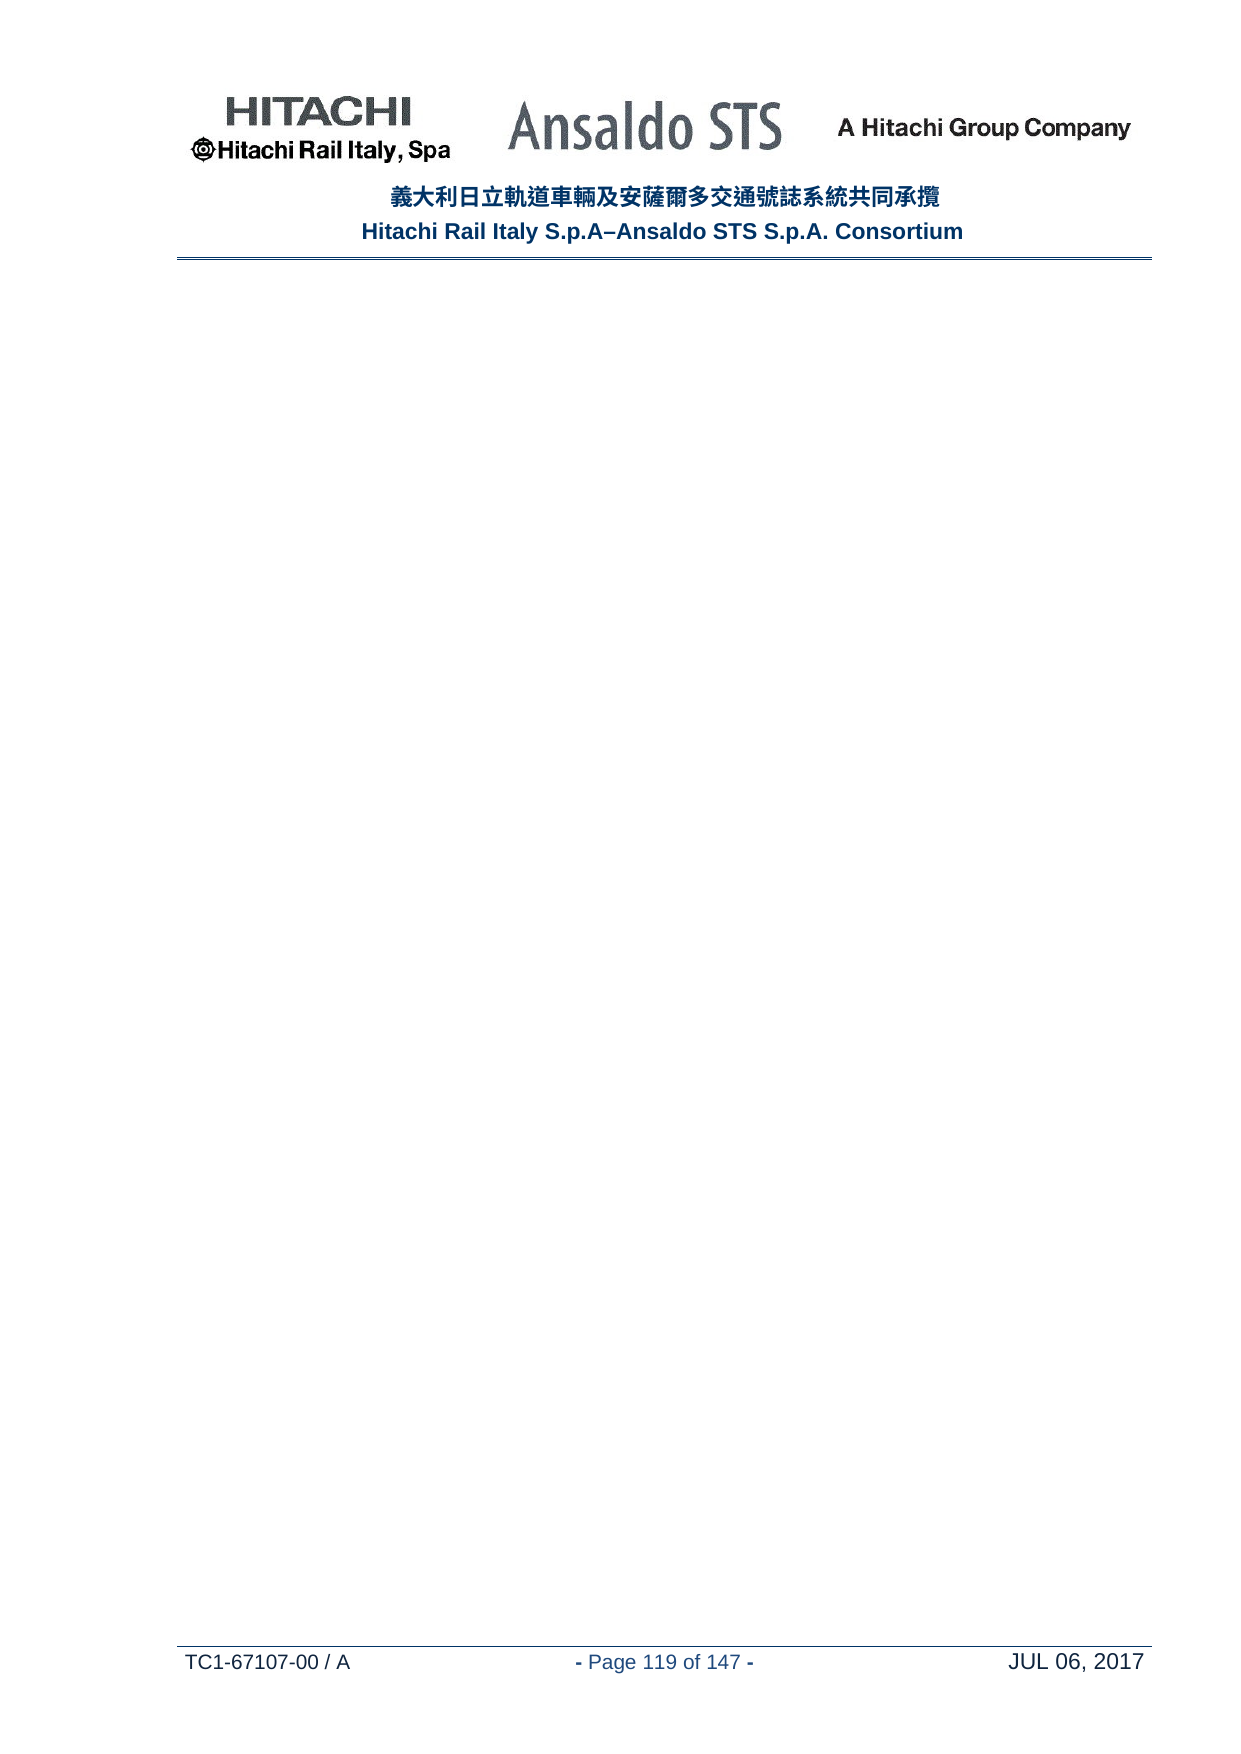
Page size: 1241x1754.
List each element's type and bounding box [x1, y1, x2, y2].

picture [184, 88, 1146, 169]
